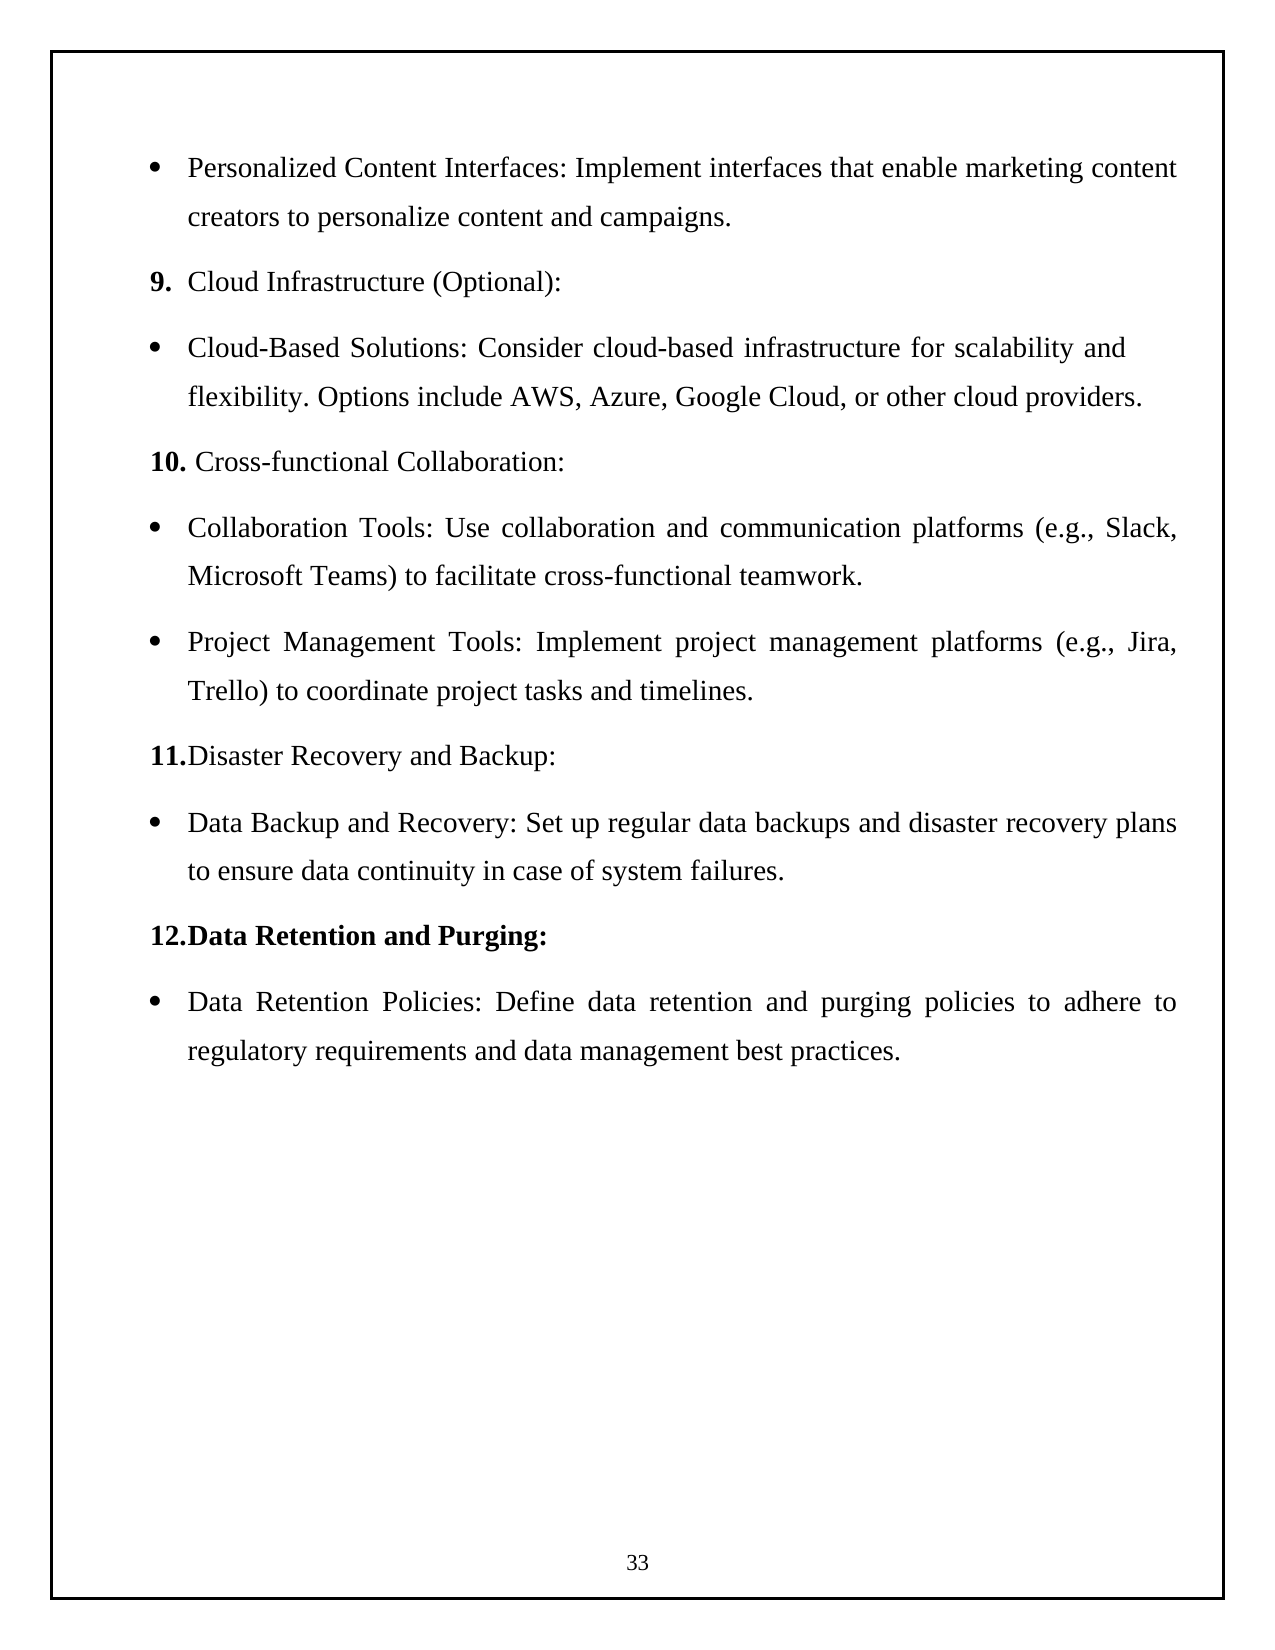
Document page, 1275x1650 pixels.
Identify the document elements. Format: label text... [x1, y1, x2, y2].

list Cross-functional Collaboration: [150, 444, 1222, 477]
list Collaboration Tools: Use collaboration and communication platforms (e.g., Slack, Microsoft Teams) to facilitate cross-functional teamwork. [150, 510, 1182, 592]
list Data Retention Policies: Define data retention and purging policies to adhere to regulatory requirements and data management best practices. [150, 984, 1181, 1067]
list Disaster Recovery and Backup: [150, 738, 1222, 772]
list Cloud-Based Solutions: Consider cloud-based infrastructure for scalability and flexibility. Options include AWS, Azure, Google Cloud, or other cloud providers. [150, 330, 1181, 412]
list Data Backup and Recovery: Set up regular data backups and disaster recovery plans to ensure data continuity in case of system failures. [150, 805, 1182, 886]
list Cloud Infrastructure (Optional): [150, 264, 1222, 297]
subtitle Data Retention and Purging: [150, 918, 1222, 952]
list Personalized Content Interfaces: Implement interfaces that enable marketing content creators to personalize content and campaigns. [150, 150, 1182, 232]
list Project Management Tools: Implement project management platforms (e.g., Jira, Trello) to coordinate project tasks and timelines. [150, 624, 1182, 706]
